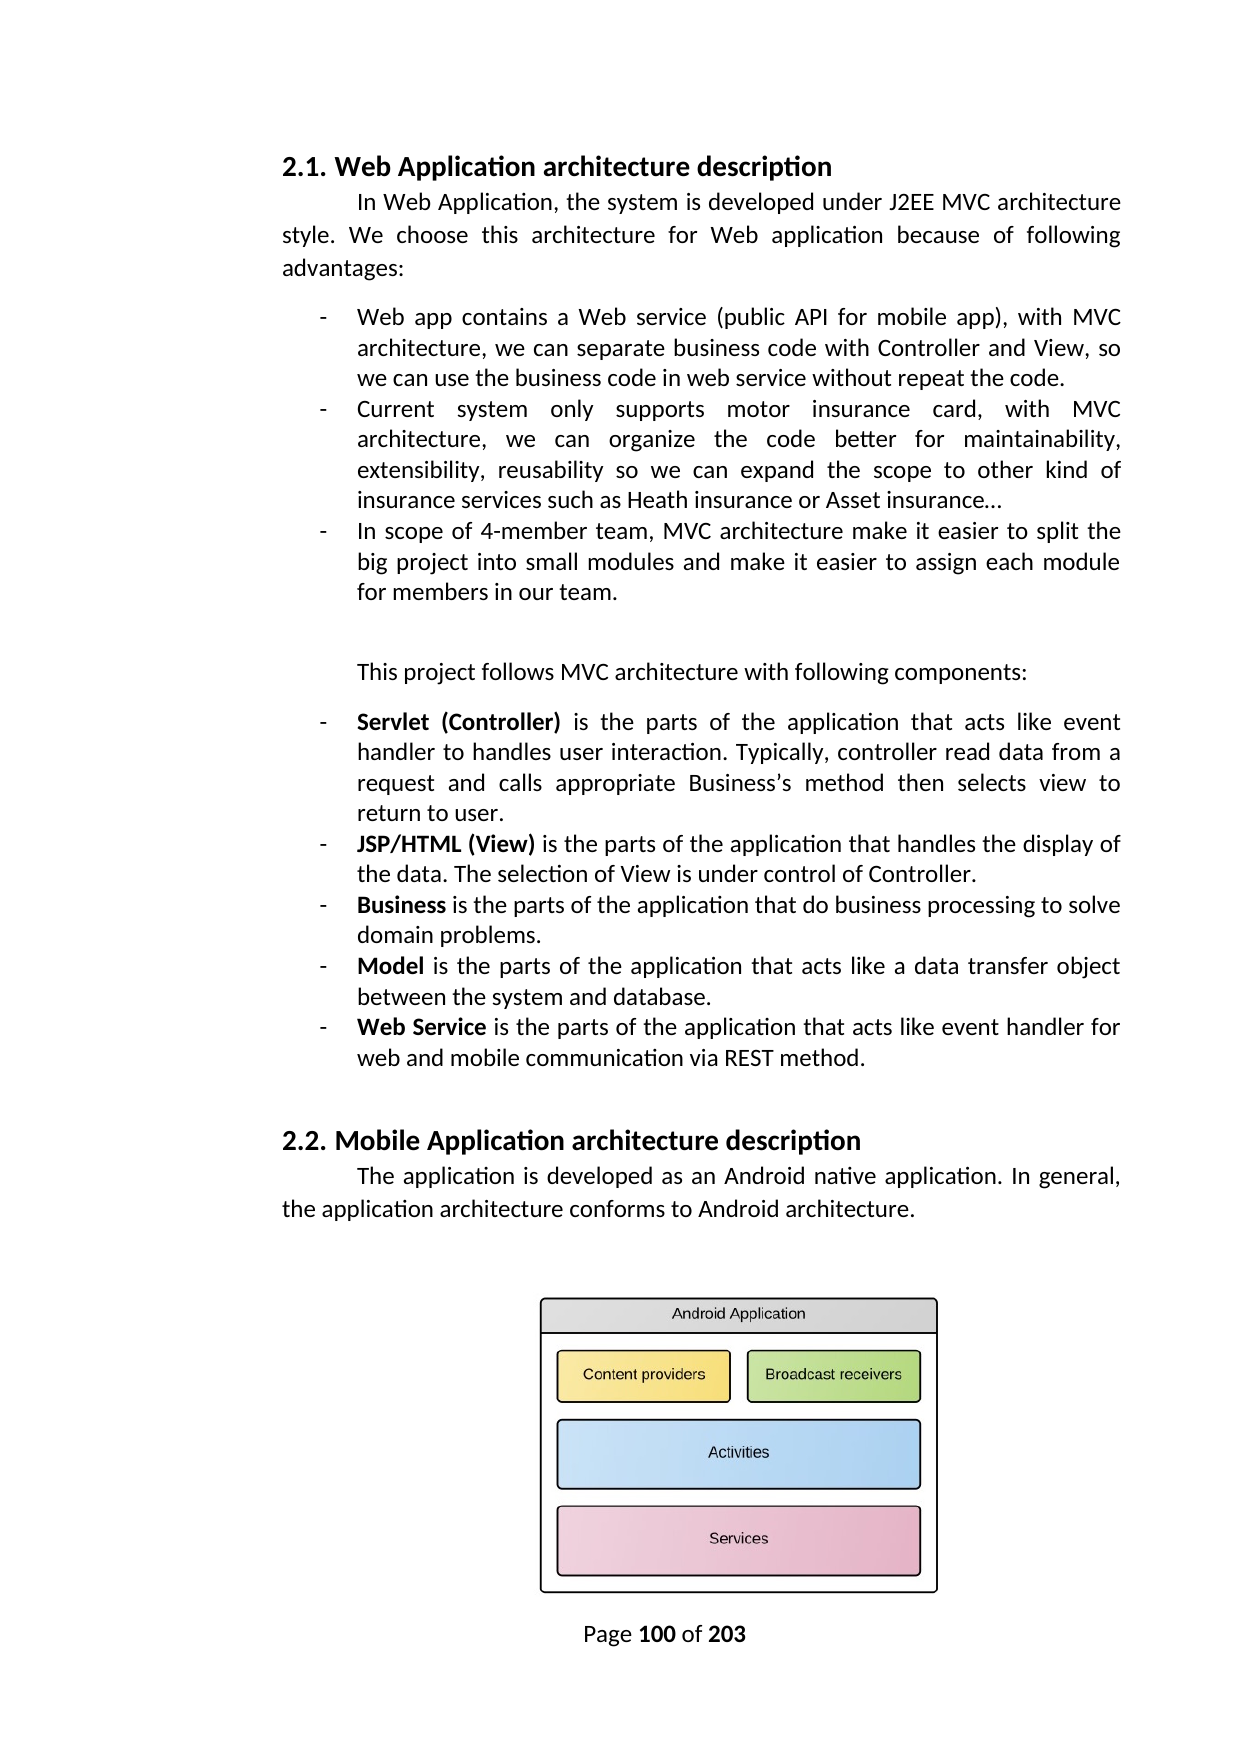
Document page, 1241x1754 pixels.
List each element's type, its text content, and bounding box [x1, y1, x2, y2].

subtitle Mobile Application architecture description [282, 1122, 1122, 1157]
text The application is developed as an Android native application. In general, the application architecture conforms to Android architecture. [282, 1160, 1122, 1224]
list Web app contains a Web service (public API for mobile app), with MVC architecture, we can separate business code with Controller and View, so we can use the business code in web service without repeat the code. [319, 302, 1122, 393]
list Business is the parts of the application that do business processing to solve domain problems. [319, 889, 1122, 950]
list Web Service is the parts of the application that acts like event handler for web and mobile communication via REST method. [319, 1011, 1122, 1072]
list Model is the parts of the application that acts like a data transfer object between the system and database. [319, 950, 1122, 1011]
picture [533, 1292, 946, 1602]
list Current system only supports motor insurance card, with MVC architecture, we can organize the code better for maintainability, extensibility, reusability so we can expand the scope to other kind of insurance services such as Heath insurance or Asset insurance… [319, 393, 1122, 515]
list In scope of 4-member team, MVC architecture make it easier to split the big project into small modules and make it easier to assign each module for members in our team. [319, 515, 1122, 607]
list JSP/HTML (View) is the parts of the application that handles the display of the data. The selection of View is under control of Controller. [319, 828, 1122, 889]
text In Web Application, the system is developed under J2EE MVC architecture style. We choose this architecture for Web application because of following advantages: [282, 186, 1122, 282]
list Servlet (Controller) is the parts of the application that acts like event handler to handles user interaction. Typically, controller read data from a request and calls appropriate Business’s method then selects view to return to user. [319, 706, 1122, 828]
subtitle Web Application architecture description [282, 148, 1122, 183]
text This project follows MVC architecture with following components: [319, 656, 1122, 687]
